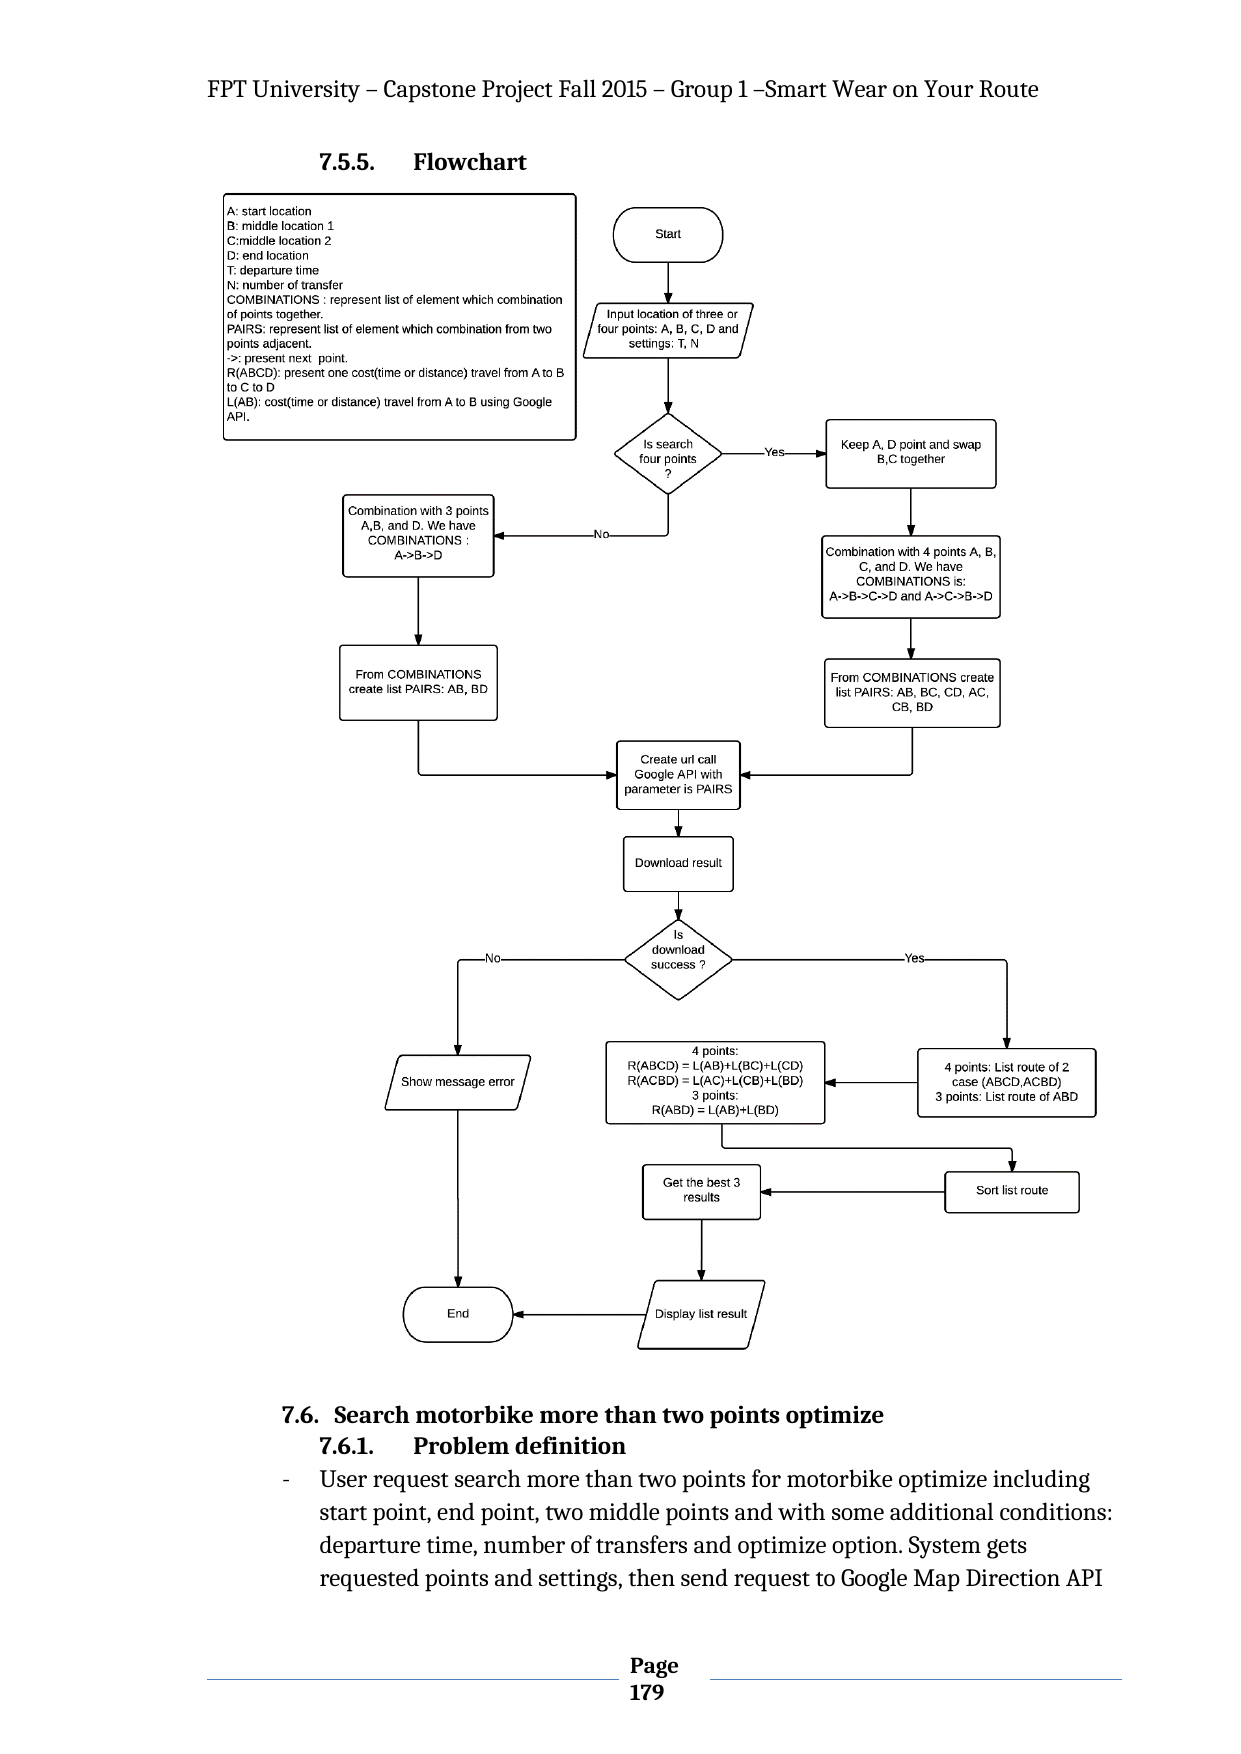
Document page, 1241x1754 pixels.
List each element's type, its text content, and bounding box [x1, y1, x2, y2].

picture [206, 180, 1123, 1376]
subtitle Search motorbike more than two points optimize [282, 1401, 1122, 1429]
subtitle Flowchart [319, 148, 1122, 176]
subtitle Problem definition [319, 1432, 1122, 1461]
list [282, 1465, 1122, 1593]
